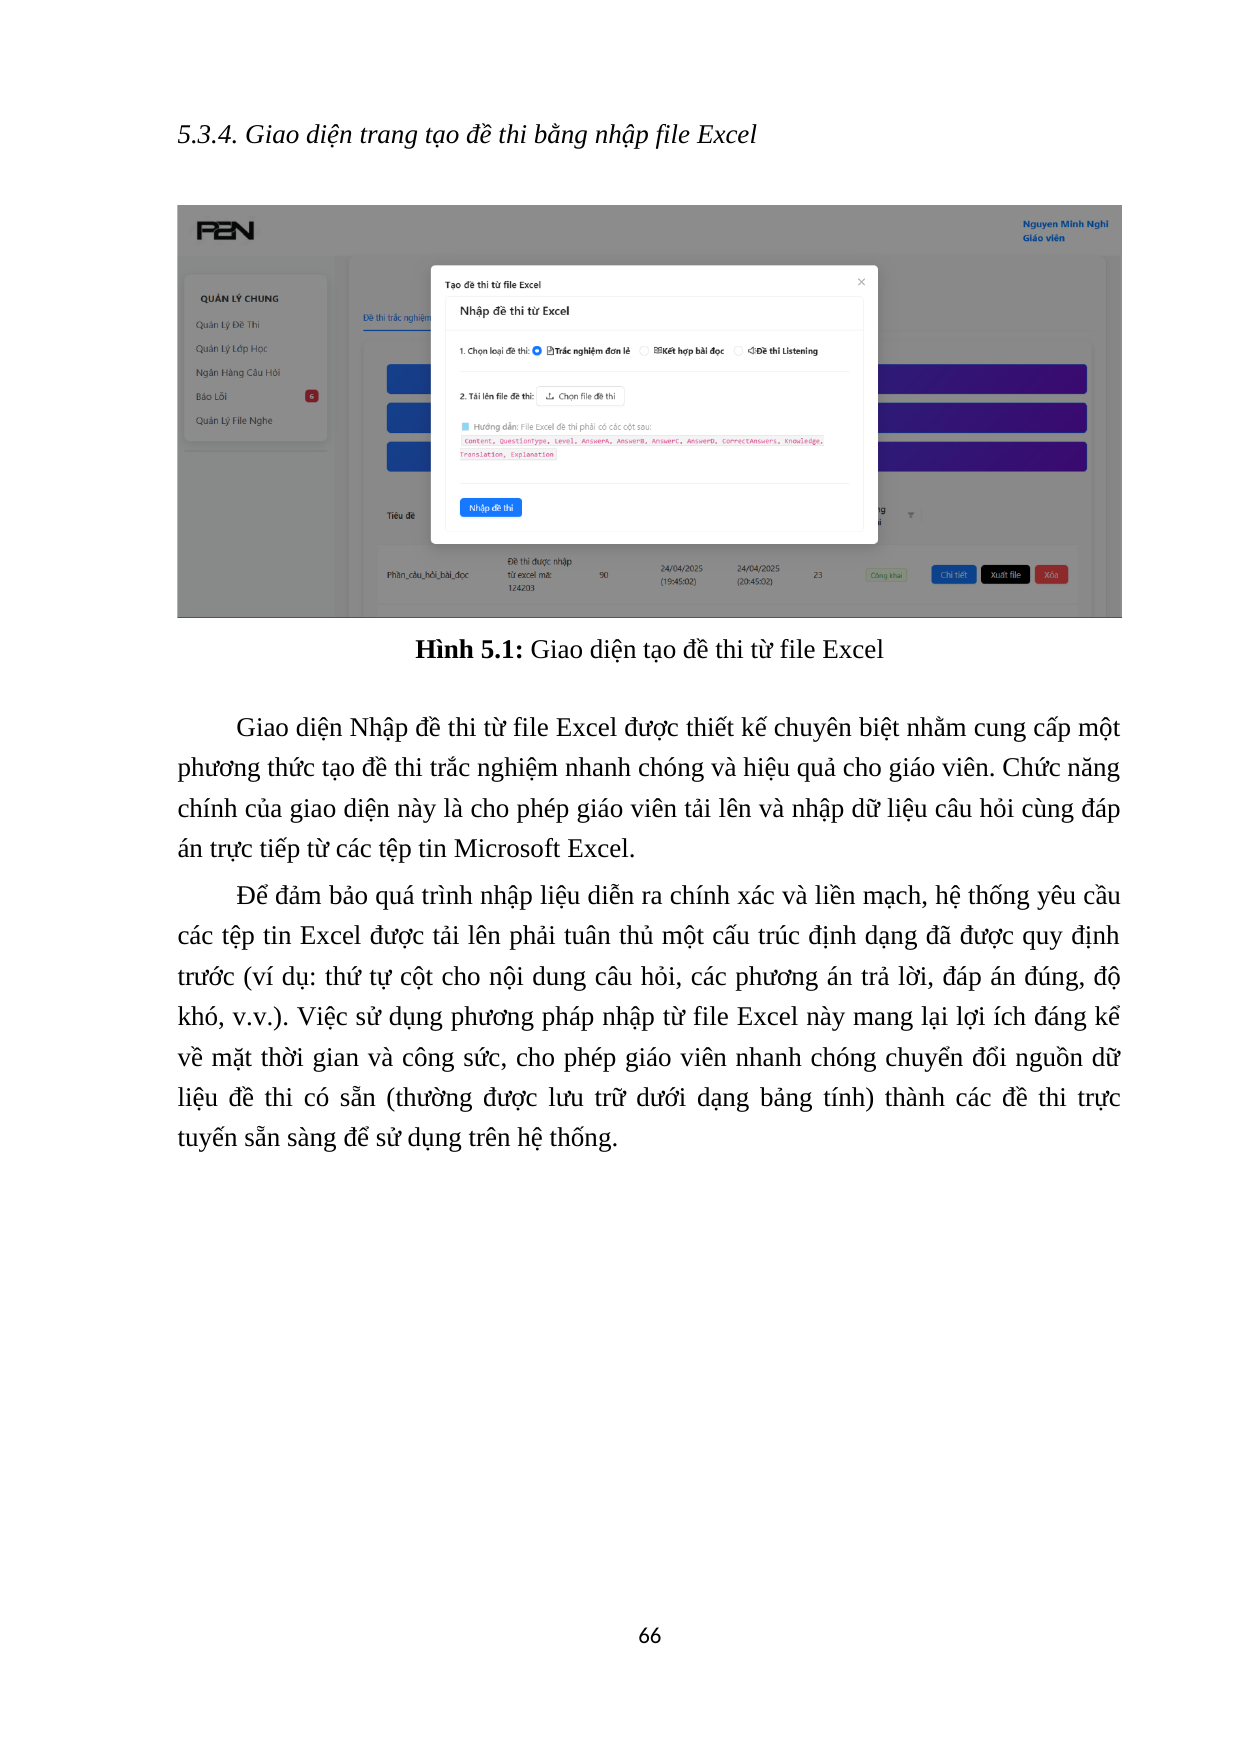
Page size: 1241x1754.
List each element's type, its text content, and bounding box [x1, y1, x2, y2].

picture [177, 205, 1122, 618]
text Để đảm bảo quá trình nhập liệu diễn ra chính xác và liền mạch, hệ thống yêu cầu các tệp tin Excel được tải lên phải tuân thủ một cấu trúc định dạng đã được quy định trước (ví dụ: thứ tự cột cho nội dung câu hỏi, các phương án trả lời, đáp án đúng, độ khó, v.v.). Việc sử dụng phương pháp nhập từ file Excel này mang lại lợi ích đáng kể về mặt thời gian và công sức, cho phép giáo viên nhanh chóng chuyển đổi nguồn dữ liệu đề thi có sẵn (thường được lưu trữ dưới dạng bảng tính) thành các đề thi trực tuyến sẵn sàng để sử dụng trên hệ thống. [177, 879, 1122, 1153]
text Giao diện trang tạo đề thi bằng nhập file Excel [177, 118, 1122, 149]
text Giao diện Nhập đề thi từ file Excel được thiết kế chuyên biệt nhằm cung cấp một phương thức tạo đề thi trắc nghiệm nhanh chóng và hiệu quả cho giáo viên. Chức năng chính của giao diện này là cho phép giáo viên tải lên và nhập dữ liệu câu hỏi cùng đáp án trực tiếp từ các tệp tin Microsoft Excel. [177, 711, 1122, 863]
text Giao diện tạo đề thi từ file Excel [177, 633, 1122, 664]
